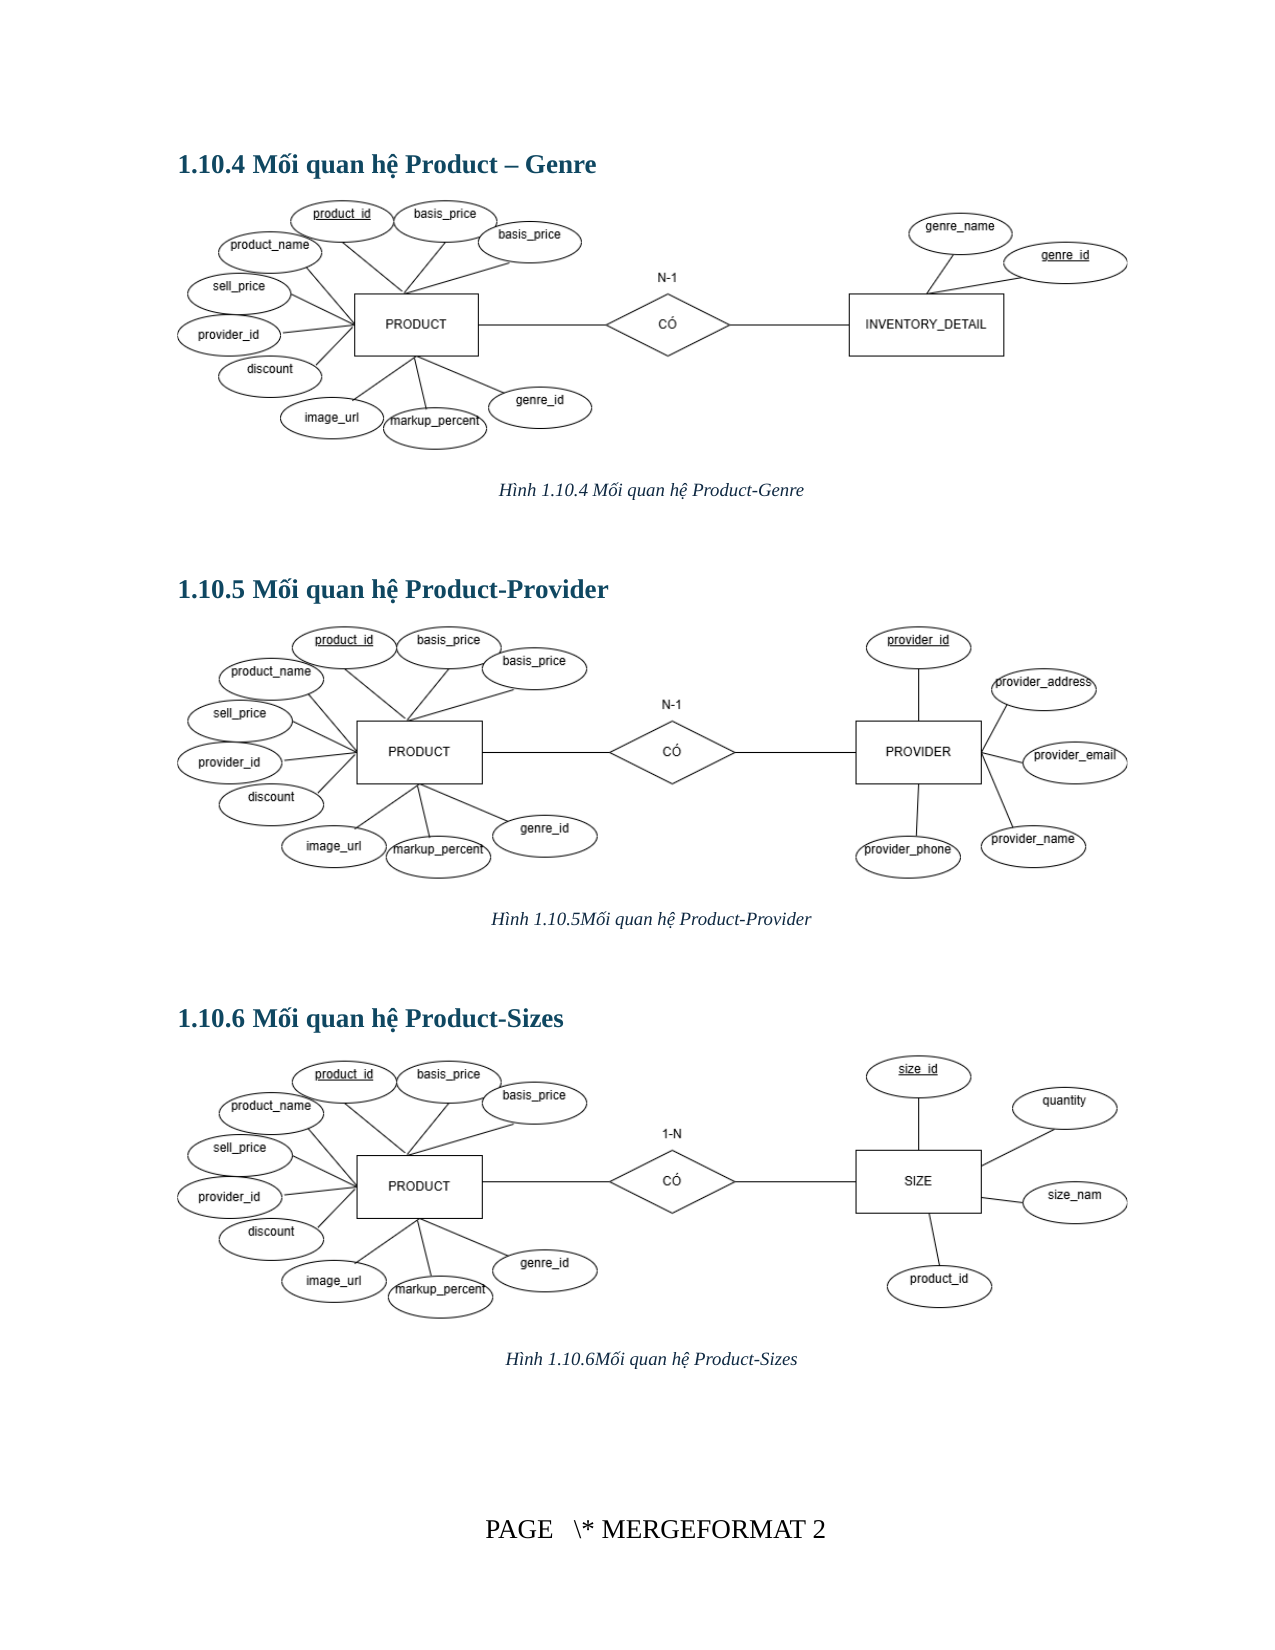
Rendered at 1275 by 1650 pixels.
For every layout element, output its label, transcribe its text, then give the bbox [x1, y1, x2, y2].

text Hình 1.10.6Mối quan hệ Product-Sizes [177, 1347, 1127, 1369]
picture [177, 191, 1128, 458]
subtitle Mối quan hệ Product – Genre [177, 148, 1127, 179]
subtitle Mối quan hệ Product-Provider [177, 573, 1127, 604]
picture [177, 1046, 1128, 1327]
picture [177, 617, 1128, 887]
text Hình 1.10.4 Mối quan hệ Product-Genre [177, 479, 1127, 500]
subtitle Mối quan hệ Product-Sizes [177, 1003, 1127, 1034]
text Hình 1.10.5Mối quan hệ Product-Provider [177, 908, 1127, 929]
